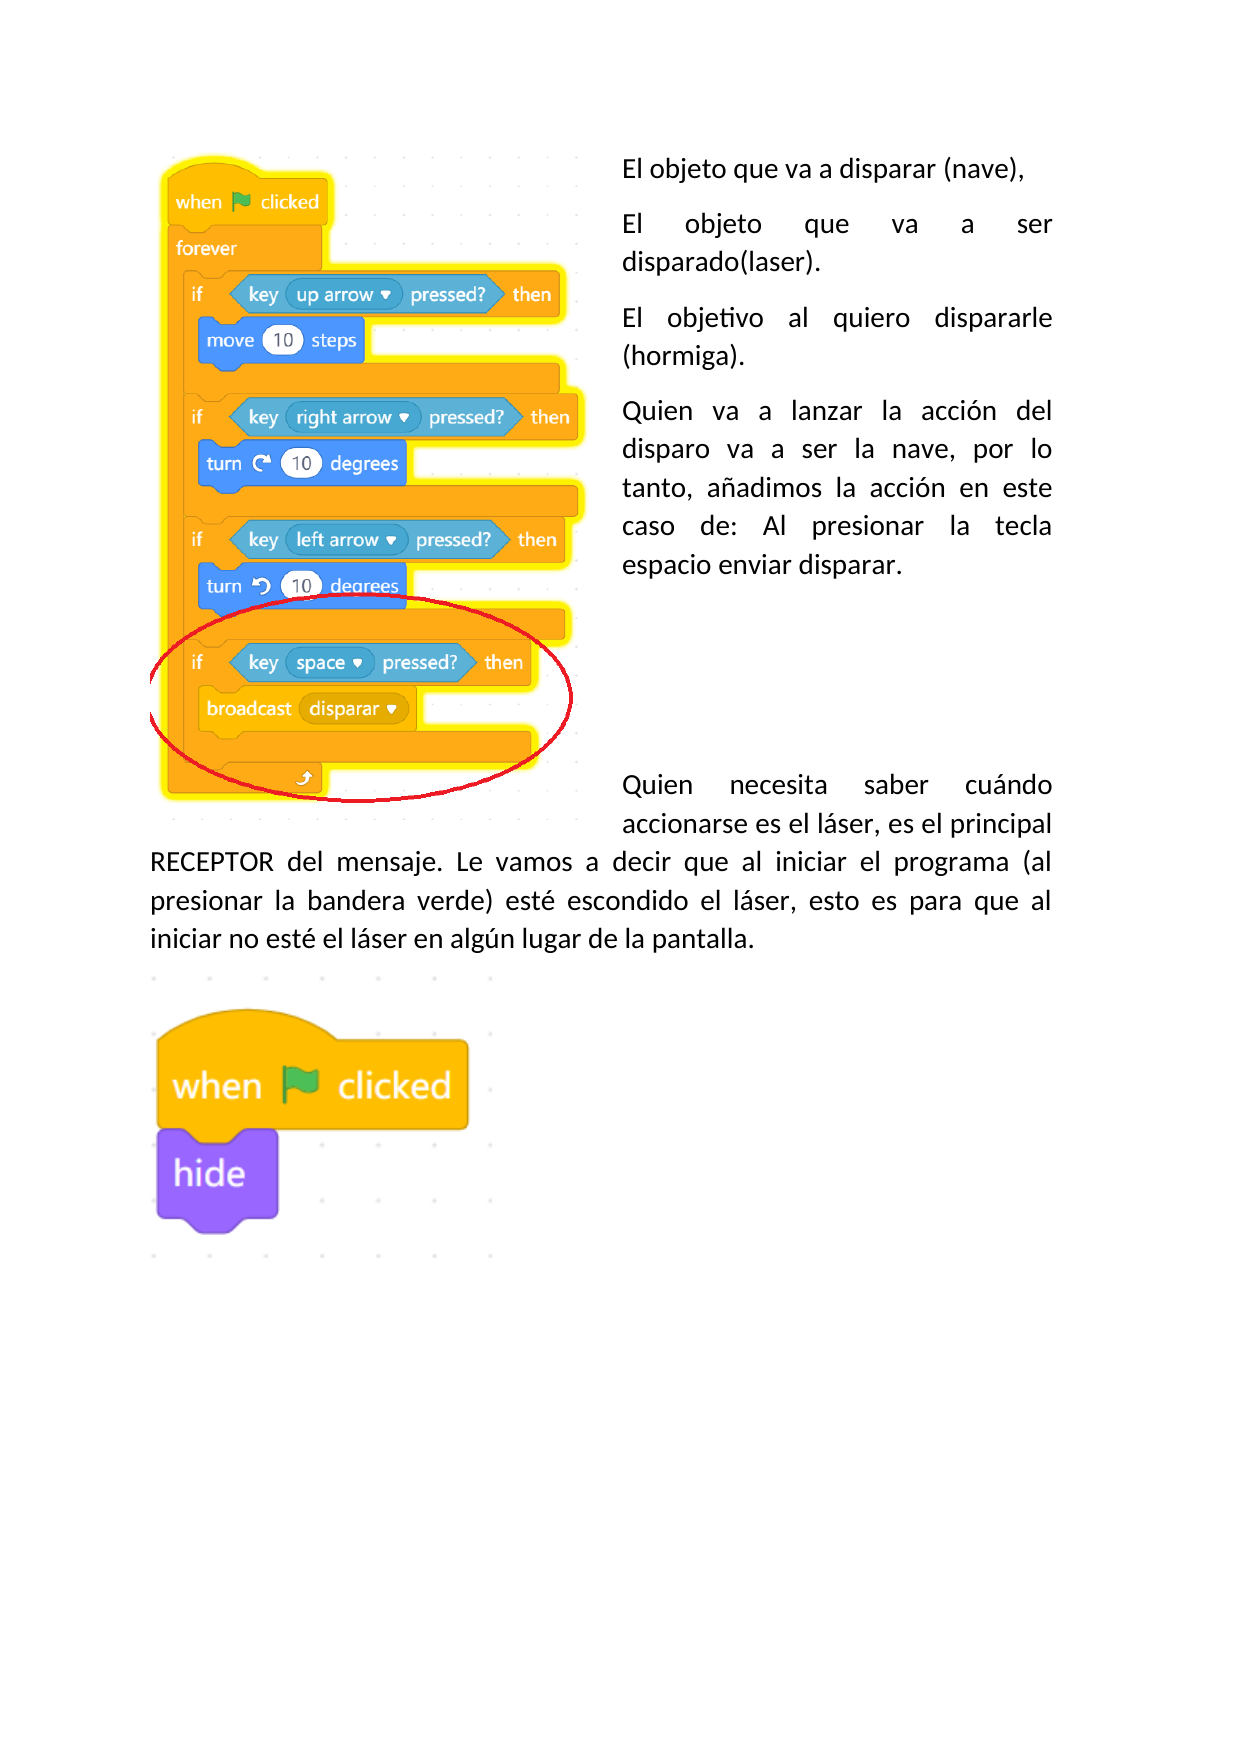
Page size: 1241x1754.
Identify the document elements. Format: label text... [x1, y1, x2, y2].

text El objeto que va a ser disparado(laser). [604, 205, 1053, 279]
text Quien necesita saber cuándo accionarse es el láser, es el principal RECEPTOR del mensaje. Le vamos a decir que al iniciar el programa (al presionar la bandera verde) esté escondido el láser, esto es para que al iniciar no esté el láser en algún lugar de la pantalla. [150, 766, 1053, 956]
text Quien va a lanzar la acción del disparo va a ser la nave, por lo tanto, añadimos la acción en este caso de: Al presionar la tecla espacio enviar disparar. [604, 392, 1053, 582]
text El objeto que va a disparar (nave), [150, 150, 1053, 186]
text El objetivo al quiero dispararle (hormiga). [604, 299, 1053, 373]
